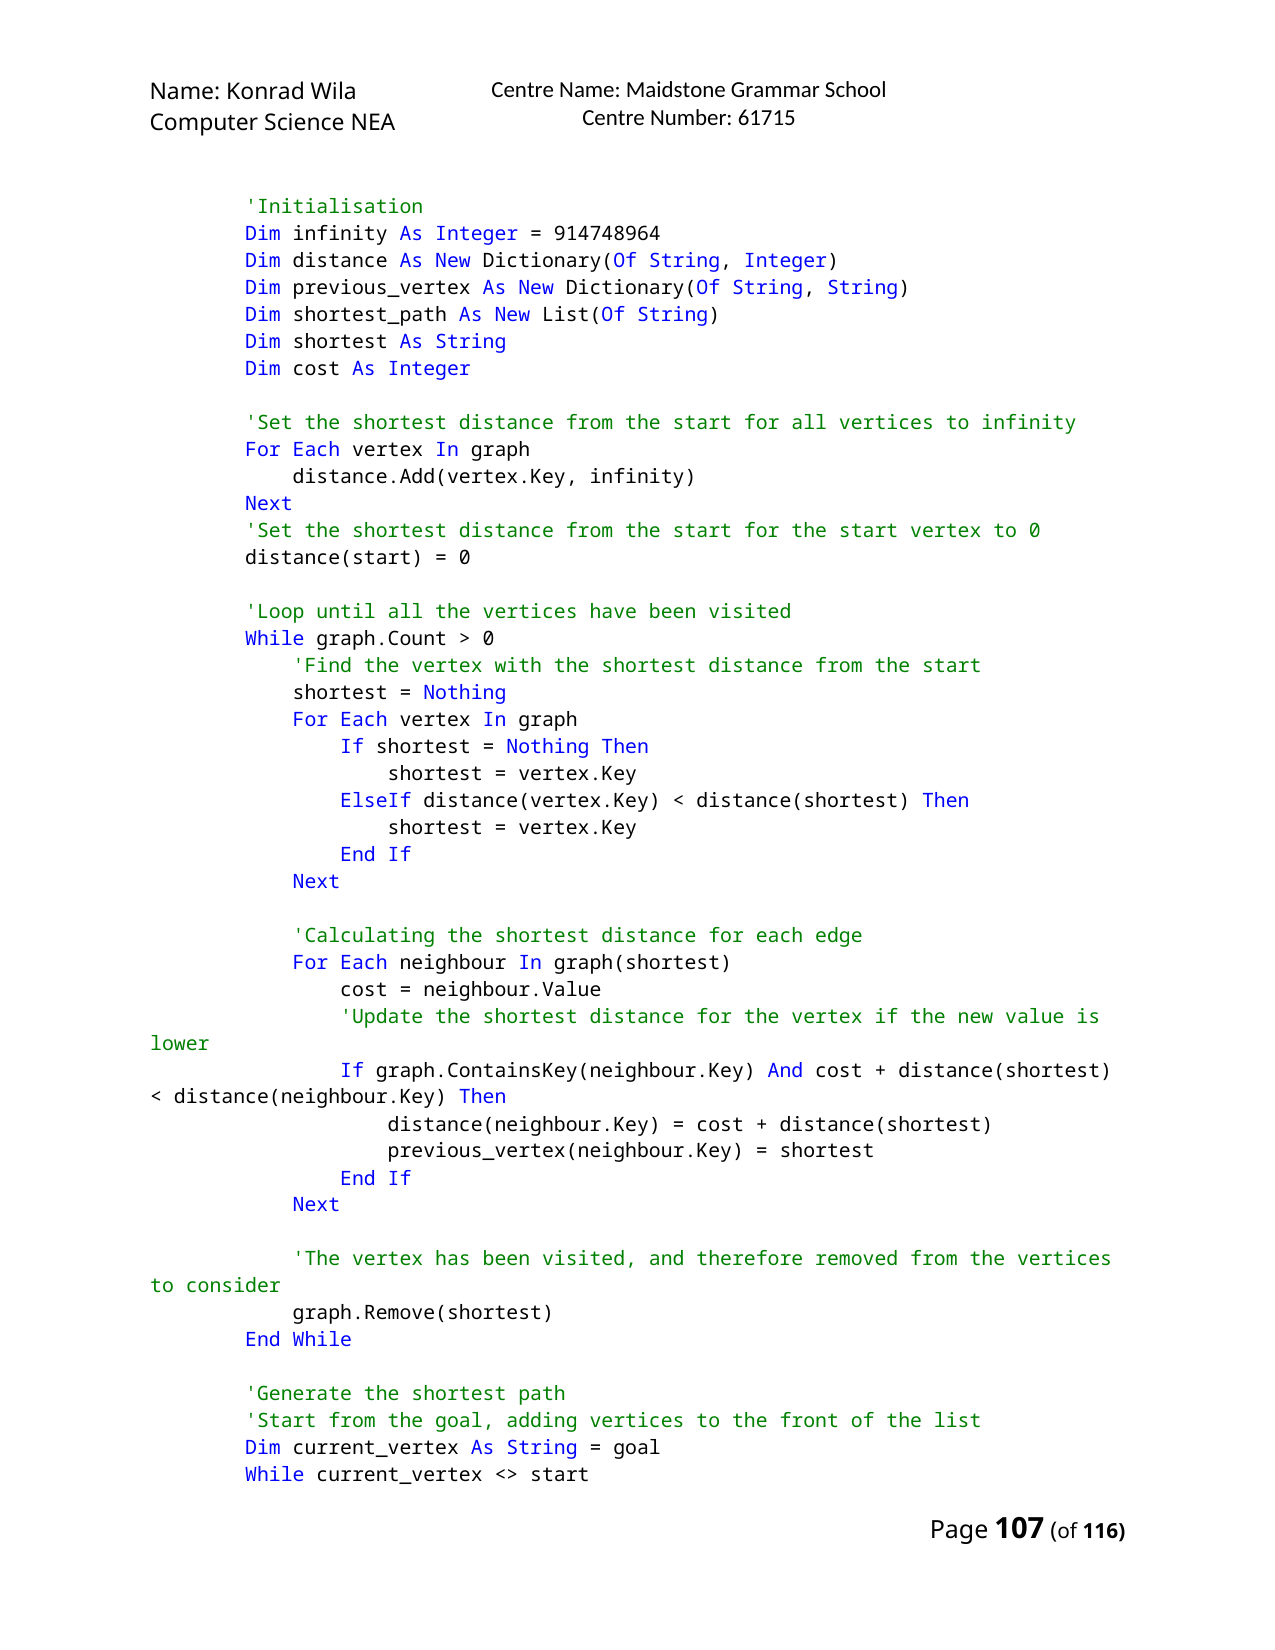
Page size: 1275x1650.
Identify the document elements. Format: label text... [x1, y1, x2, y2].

text Dim current_vertex As String = goal [150, 1433, 1125, 1461]
text While current_vertex <> start [150, 1461, 1125, 1487]
text End If [150, 840, 1125, 867]
text Dim previous_vertex As New Dictionary(Of String, String) [150, 273, 1125, 300]
text 'Set the shortest distance from the start for all vertices to infinity [150, 408, 1125, 435]
text Dim distance As New Dictionary(Of String, Integer) [150, 246, 1125, 273]
text cost = neighbour.Value [150, 975, 1125, 1002]
text Next [150, 1191, 1125, 1218]
text distance(neighbour.Key) = cost + distance(shortest) [150, 1110, 1125, 1137]
text For Each neighbour In graph(shortest) [150, 948, 1125, 975]
text graph.Remove(shortest) [150, 1299, 1125, 1326]
text End While [150, 1326, 1125, 1353]
text distance.Add(vertex.Key, infinity) [150, 462, 1125, 489]
text distance(start) = 0 [150, 543, 1125, 570]
text 'Set the shortest distance from the start for the start vertex to 0 [150, 516, 1125, 543]
text Dim shortest As String [150, 327, 1125, 354]
text 'Calculating the shortest distance for each edge [150, 921, 1125, 948]
text 'Loop until all the vertices have been visited [150, 597, 1125, 624]
text Next [150, 867, 1125, 894]
text Next [150, 489, 1125, 516]
text 'Start from the goal, adding vertices to the front of the list [150, 1407, 1125, 1433]
text 'Initialisation [150, 192, 1125, 219]
text If shortest = Nothing Then [150, 732, 1125, 759]
text If graph.ContainsKey(neighbour.Key) And cost + distance(shortest) < distance(neighbour.Key) Then [150, 1056, 1125, 1110]
text For Each vertex In graph [150, 435, 1125, 462]
text shortest = Nothing [150, 678, 1125, 705]
text Dim shortest_path As New List(Of String) [150, 300, 1125, 327]
text Dim cost As Integer [150, 354, 1125, 381]
text shortest = vertex.Key [150, 759, 1125, 786]
text previous_vertex(neighbour.Key) = shortest [150, 1137, 1125, 1164]
text End If [150, 1164, 1125, 1191]
text 'Find the vertex with the shortest distance from the start [150, 651, 1125, 678]
text For Each vertex In graph [150, 705, 1125, 732]
text shortest = vertex.Key [150, 813, 1125, 840]
text 'Update the shortest distance for the vertex if the new value is lower [150, 1002, 1125, 1056]
text ElseIf distance(vertex.Key) < distance(shortest) Then [150, 786, 1125, 813]
text 'Generate the shortest path [150, 1379, 1125, 1407]
text 'The vertex has been visited, and therefore removed from the vertices to consider [150, 1245, 1125, 1299]
text Dim infinity As Integer = 914748964 [150, 219, 1125, 246]
text While graph.Count > 0 [150, 624, 1125, 651]
